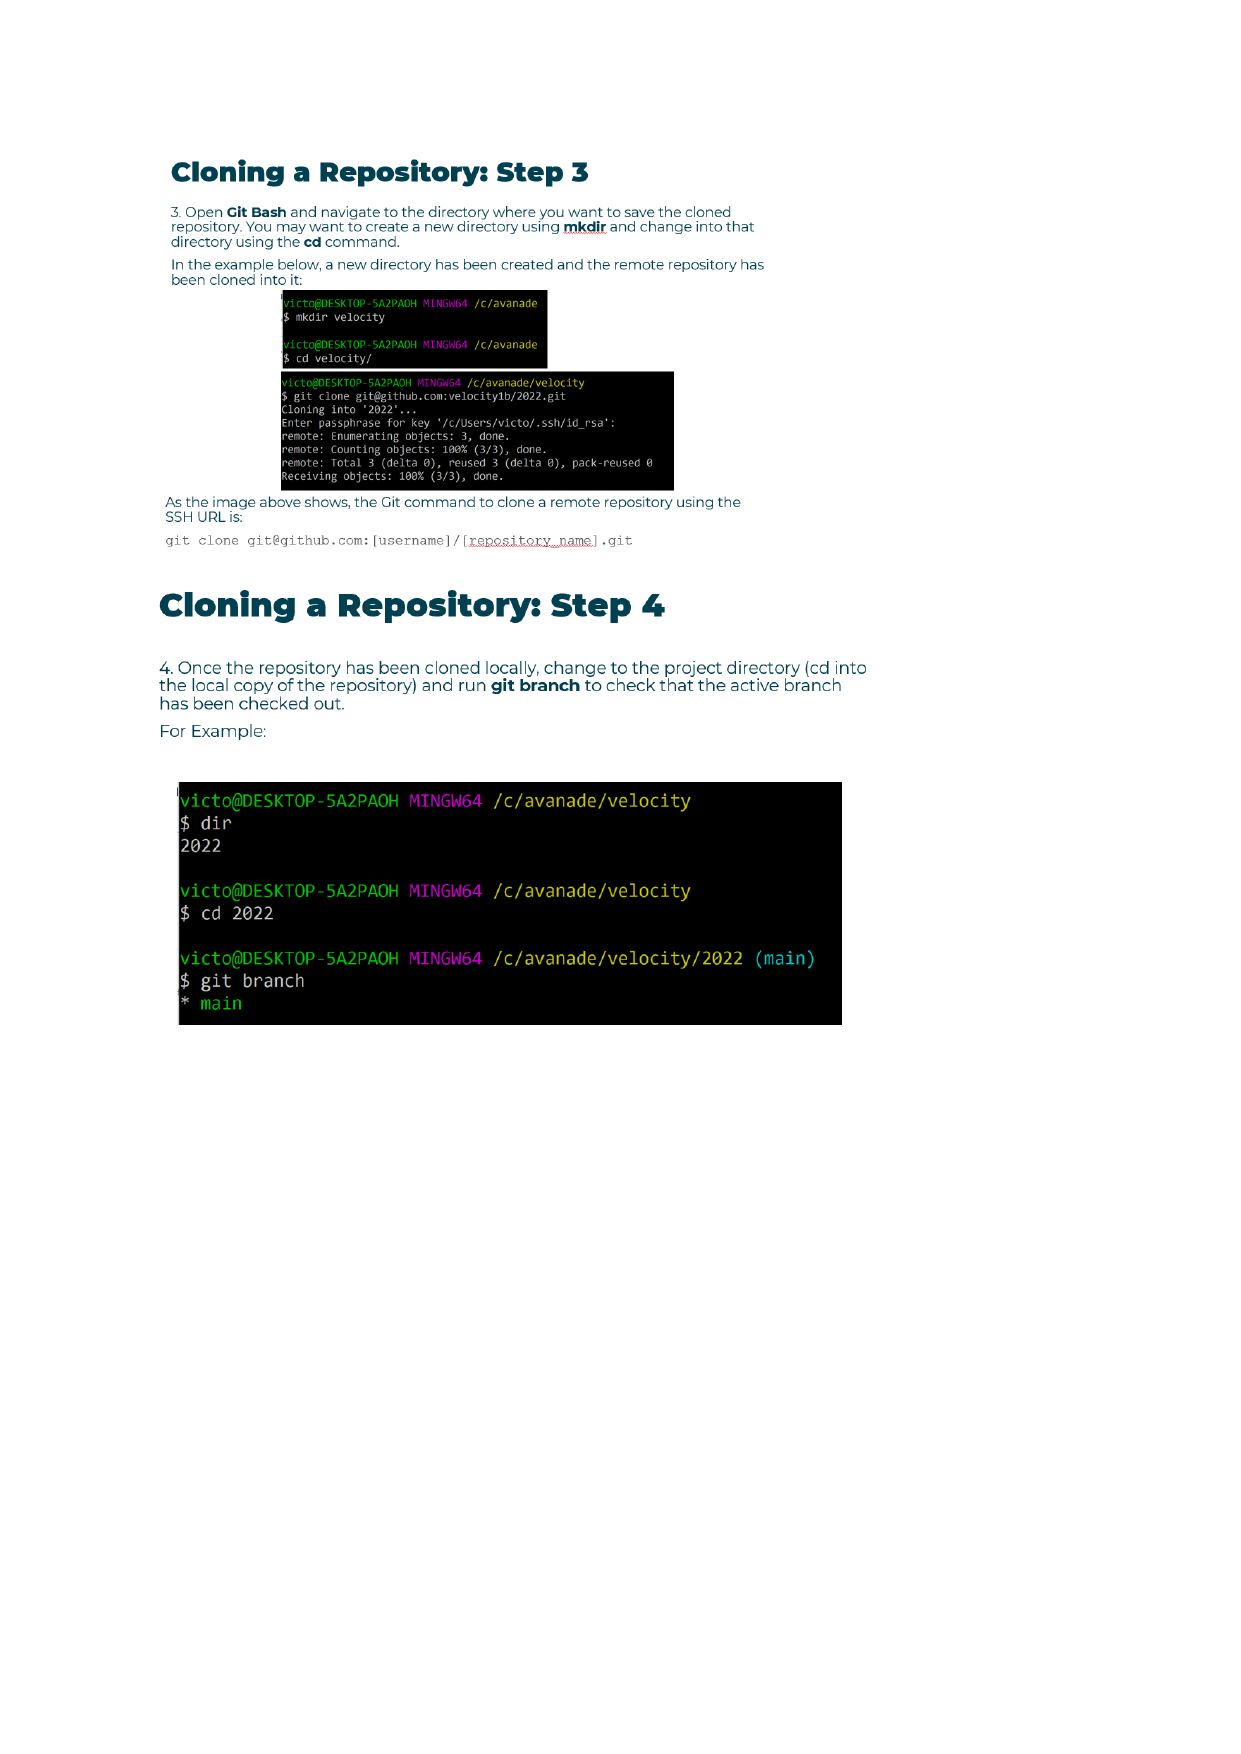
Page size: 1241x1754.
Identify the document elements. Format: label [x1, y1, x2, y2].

picture [150, 585, 881, 1036]
picture [150, 150, 822, 567]
